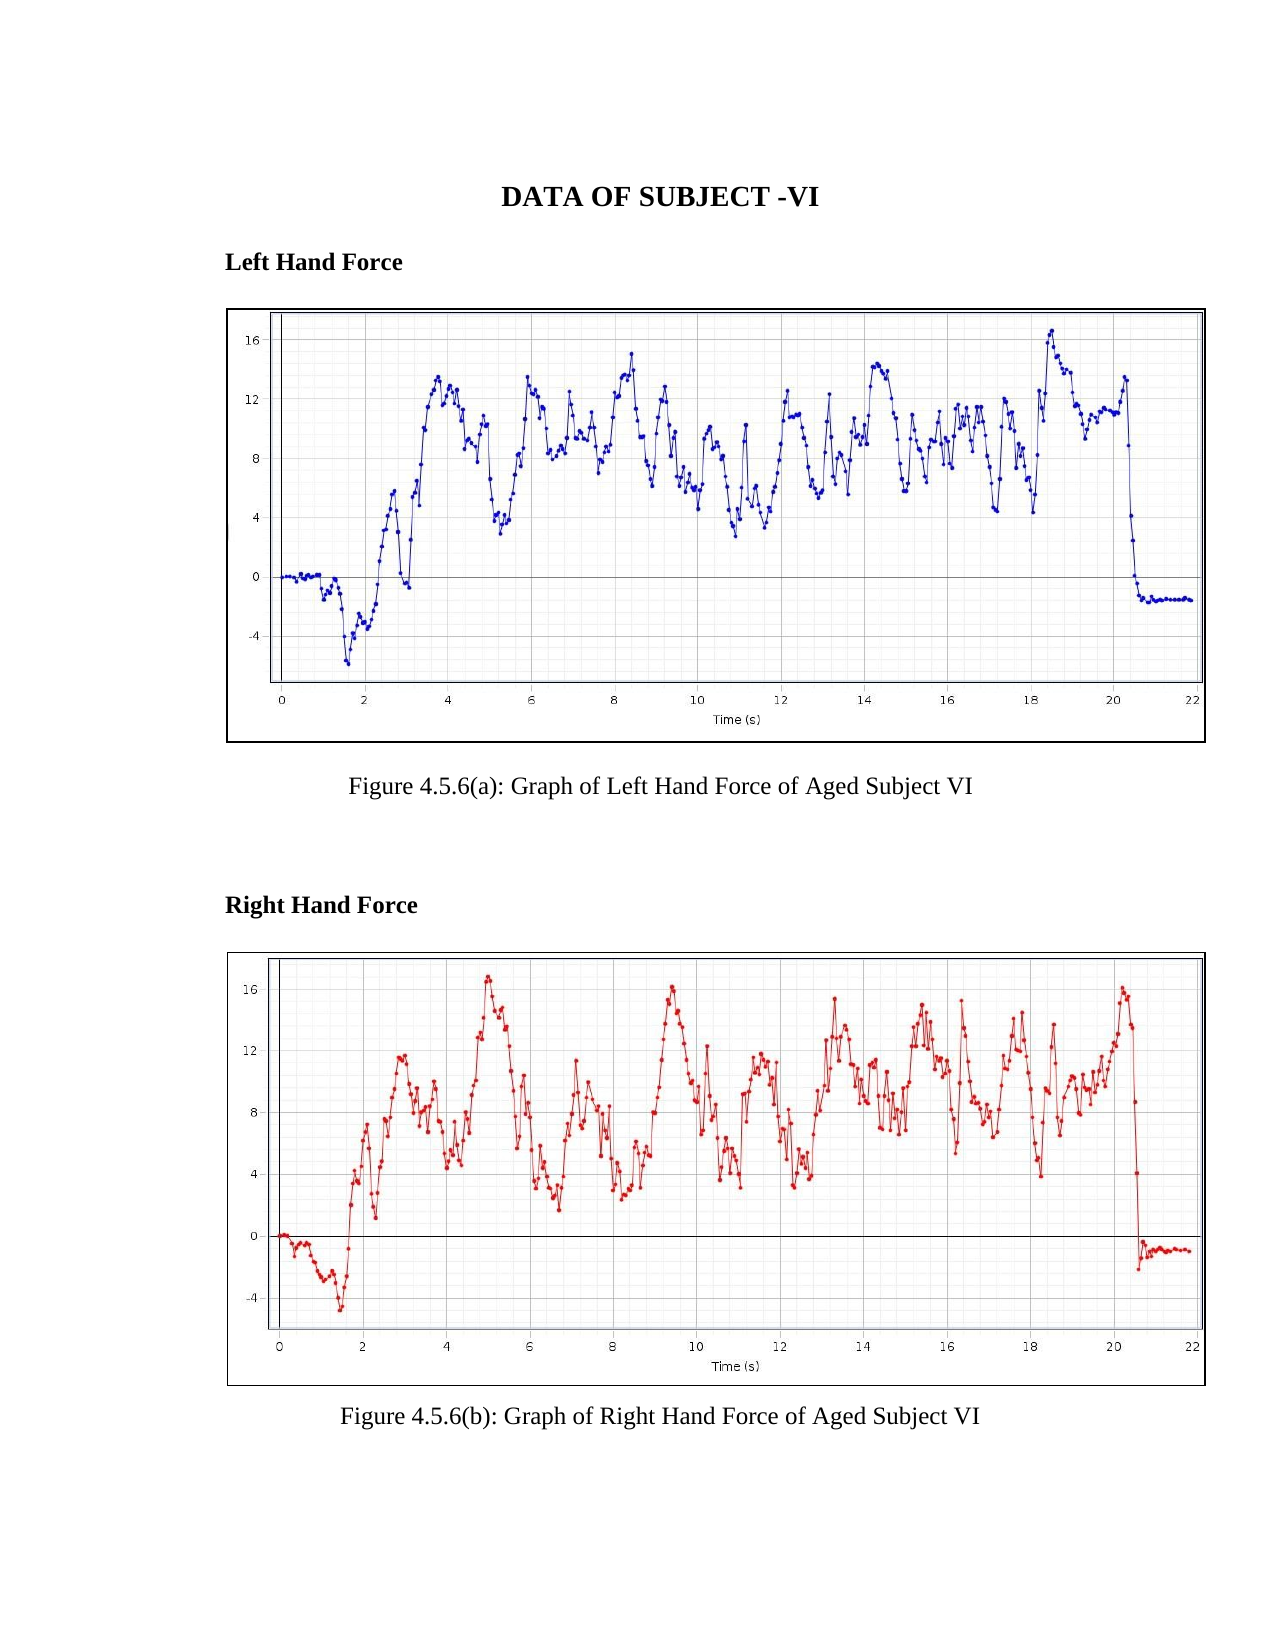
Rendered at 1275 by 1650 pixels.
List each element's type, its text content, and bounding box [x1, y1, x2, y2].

subtitle Right Hand Force [225, 891, 1181, 919]
picture [228, 310, 1204, 727]
subtitle Left Hand Force [225, 247, 1181, 276]
text Figure 4.5.6(b): Graph of Right Hand Force of Aged Subject VI [256, 1401, 1064, 1430]
picture [241, 953, 1204, 1372]
text Figure 4.5.6(a): Graph of Left Hand Force of Aged Subject VI [257, 771, 1064, 800]
subtitle DATA OF SUBJECT -VI [257, 179, 1064, 213]
